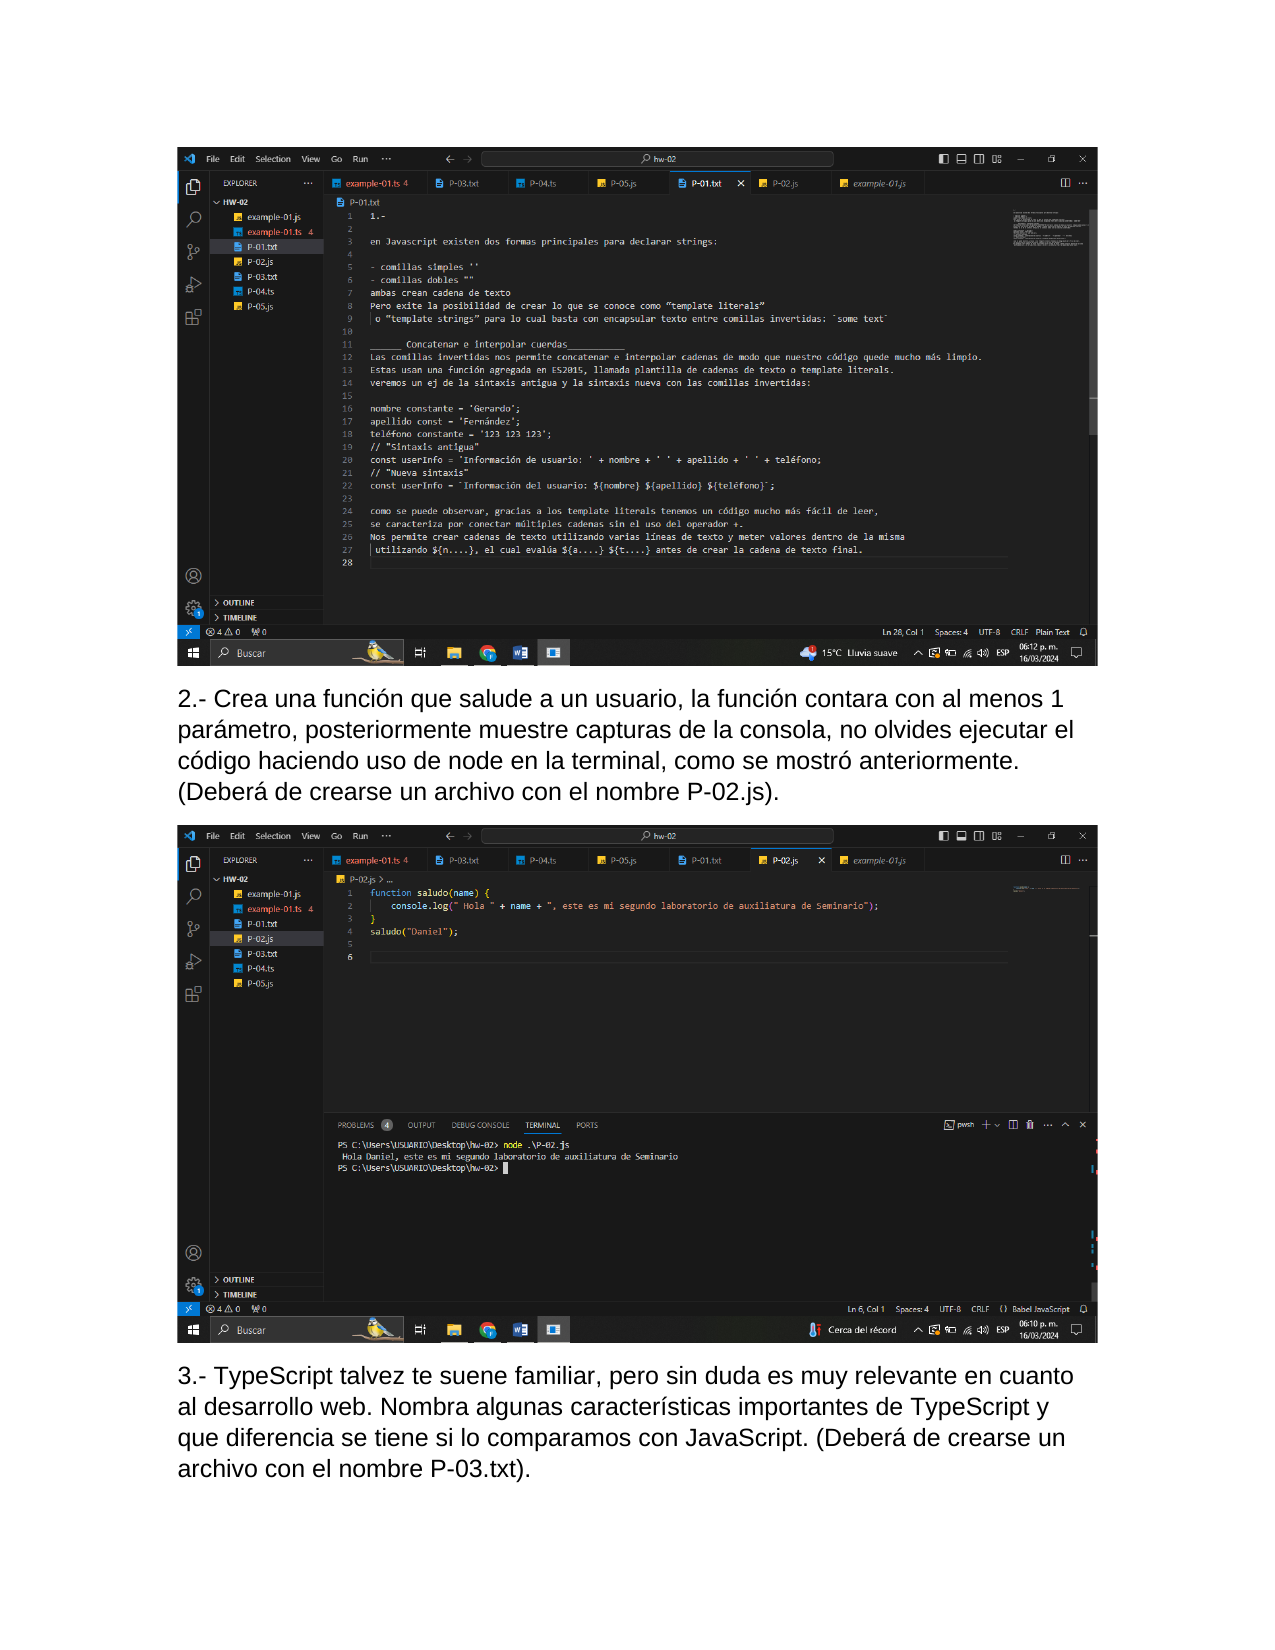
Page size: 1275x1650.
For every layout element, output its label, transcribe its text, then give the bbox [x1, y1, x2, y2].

text 3.- TypeScript talvez te suene familiar, pero sin duda es muy relevante en cuanto al desarrollo web. Nombra algunas características importantes de TypeScript y que diferencia se tiene si lo comparamos con JavaScript. (Deberá de crearse un archivo con el nombre P-03.txt). [177, 1361, 1098, 1483]
picture [177, 825, 1098, 1343]
picture [177, 147, 1098, 666]
text 2.- Crea una función que salude a un usuario, la función contara con al menos 1 parámetro, posteriormente muestre capturas de la consola, no olvides ejecutar el código haciendo uso de node en la terminal, como se mostró anteriormente. (Deberá de crearse un archivo con el nombre P-02.js). [177, 684, 1098, 806]
